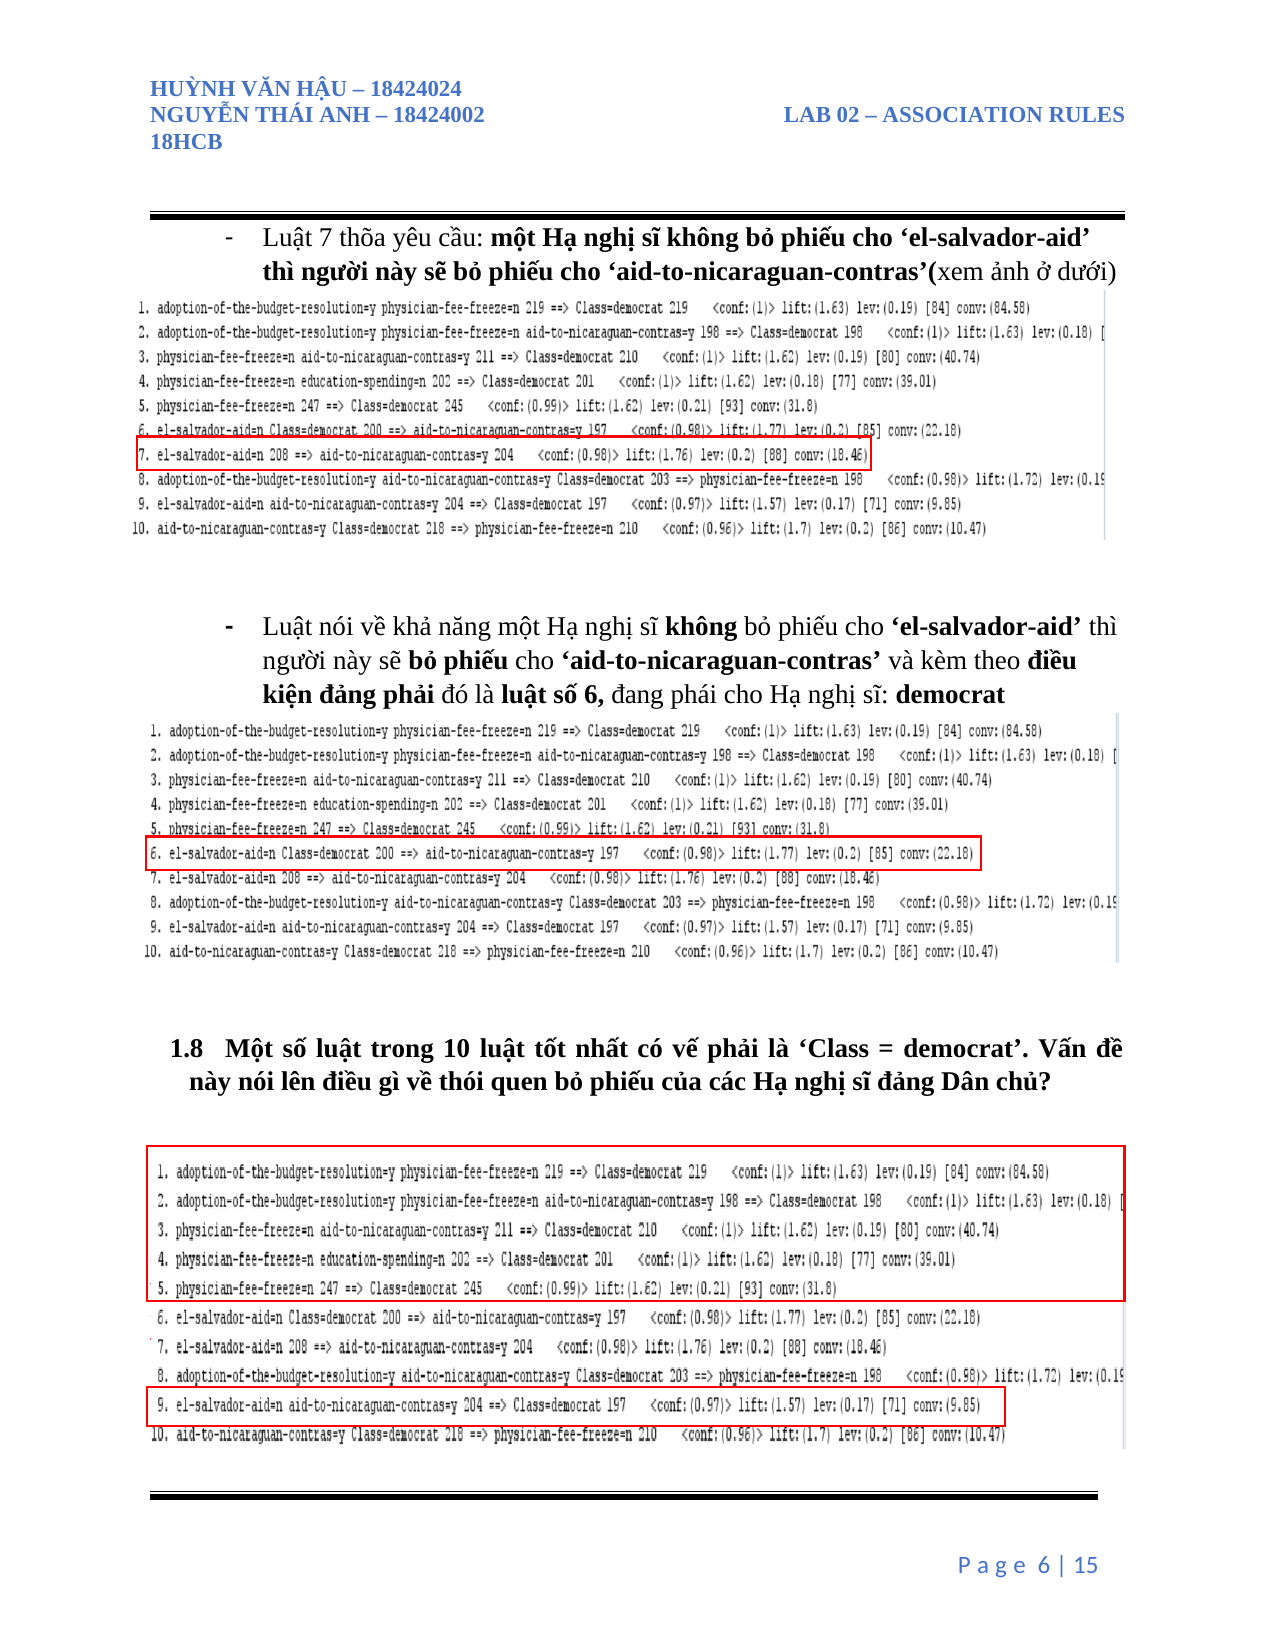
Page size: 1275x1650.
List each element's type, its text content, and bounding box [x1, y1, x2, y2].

list Luật nói về khả năng một Hạ nghị sĩ không bỏ phiếu cho ‘el-salvador-aid’ thì người này sẽ bỏ phiếu cho ‘aid-to-nicaraguan-contras’ và kèm theo điều kiện đảng phải đó là luật số 6, đang phái cho Hạ nghị sĩ: democrat [225, 609, 1125, 709]
list Luật 7 thõa yêu cầu: một Hạ nghị sĩ không bỏ phiếu cho ‘el-salvador-aid’ thì người này sẽ bỏ phiếu cho ‘aid-to-nicaraguan-contras’(xem ảnh ở dưới) [225, 220, 1125, 286]
subtitle Một số luật trong 10 luật tốt nhất có vế phải là ‘Class = democrat’. Vấn đề này nói lên điều gì về thói quen bỏ phiếu của các Hạ nghị sĩ đảng Dân chủ? [169, 1032, 1125, 1096]
